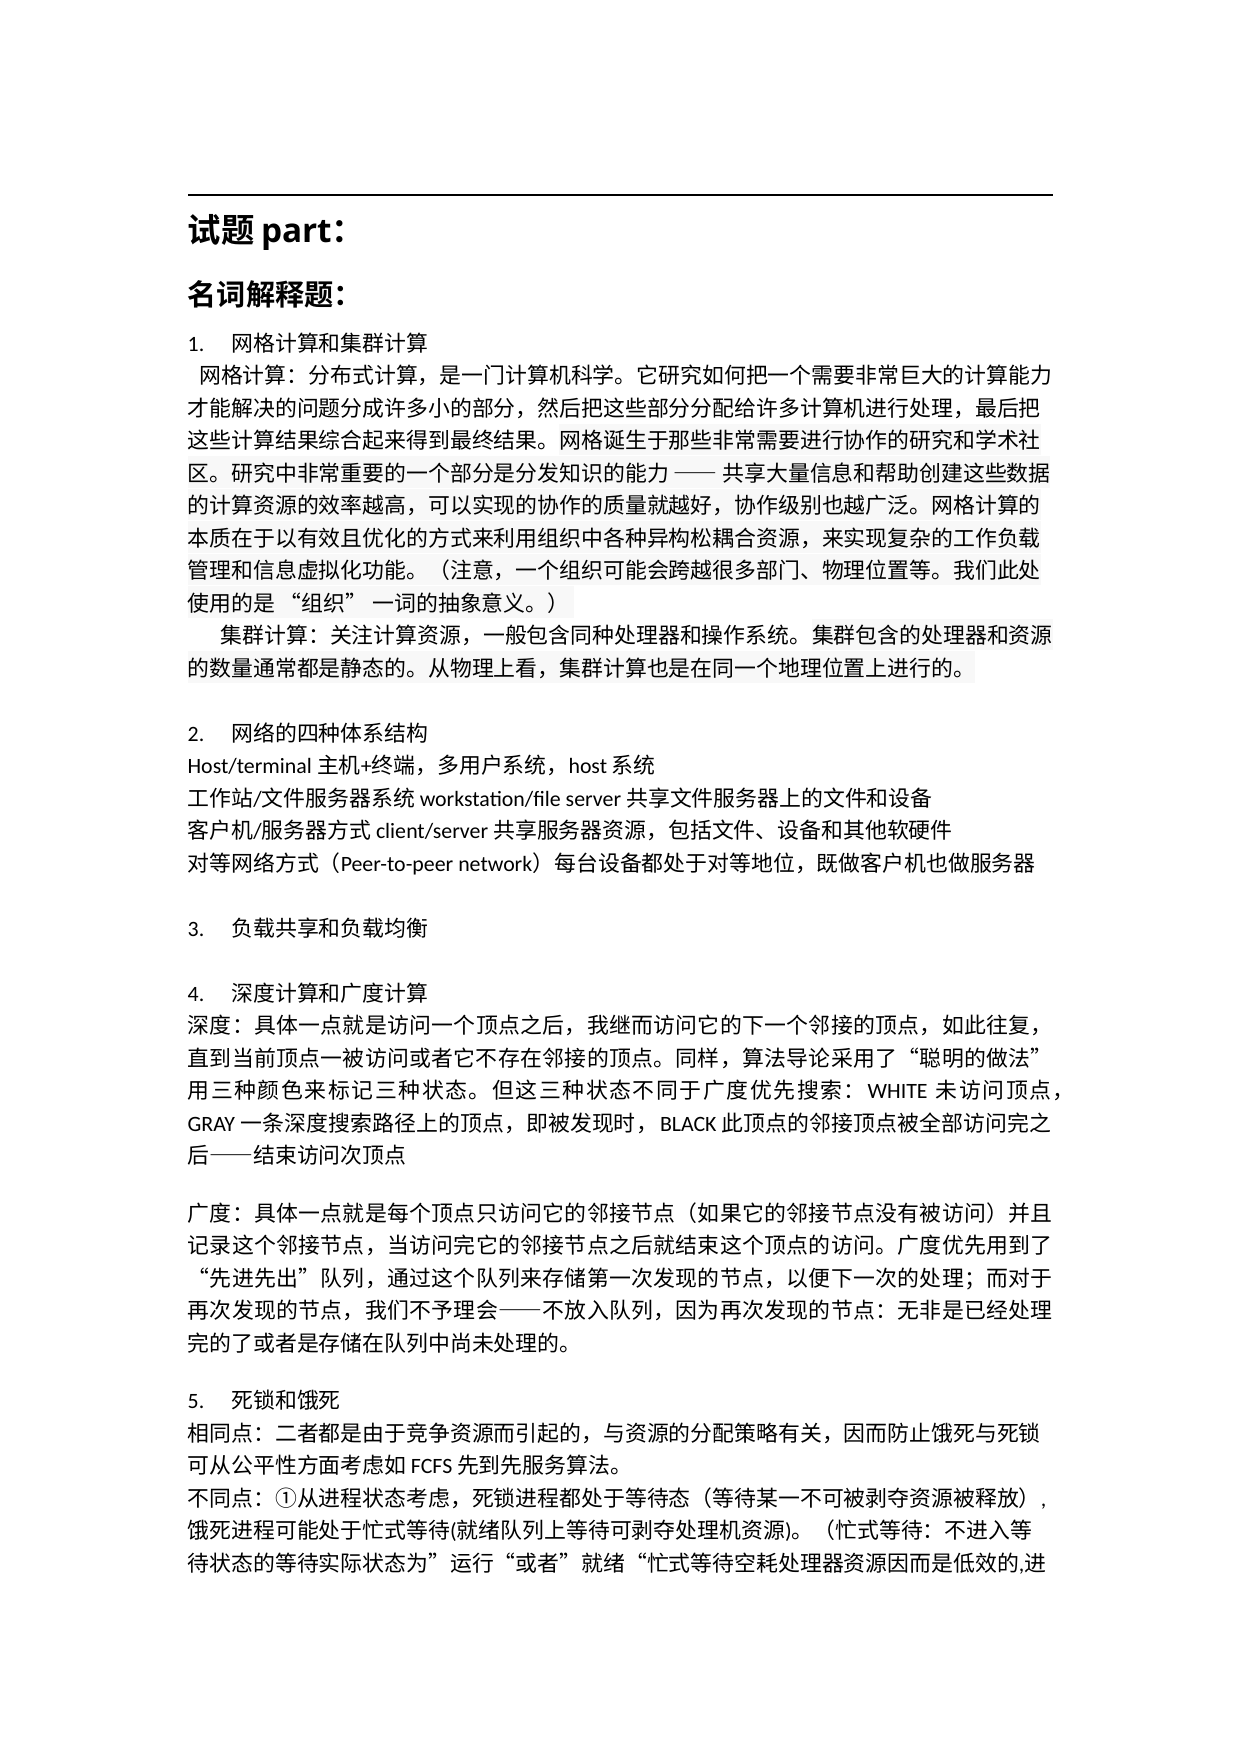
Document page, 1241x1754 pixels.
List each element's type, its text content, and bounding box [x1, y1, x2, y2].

text 相同点：二者都是由于竞争资源而引起的，与资源的分配策略有关，因而防止饿死与死锁可从公平性方面考虑如FCFS先到先服务算法。 [187, 1416, 1053, 1481]
list 死锁和饿死 [187, 1383, 1053, 1416]
text Host/terminal 主机+终端，多用户系统，host系统 [187, 748, 1053, 781]
list 网络的四种体系结构 [187, 716, 1053, 748]
text 名词解释题： [187, 261, 1053, 326]
text 工作站/文件服务器系统 workstation/file server 共享文件服务器上的文件和设备 [187, 781, 1053, 813]
list 深度计算和广度计算 [187, 976, 1053, 1008]
list 网格计算和集群计算 [187, 326, 1053, 358]
text 试题part： [187, 196, 1053, 261]
text 广度：具体一点就是每个顶点只访问它的邻接节点（如果它的邻接节点没有被访问）并且记录这个邻接节点，当访问完它的邻接节点之后就结束这个顶点的访问。广度优先用到了“先进先出”队列，通过这个队列来存储第一次发现的节点，以便下一次的处理；而对于再次发现的节点，我们不予理会——不放入队列，因为再次发现的节点：无非是已经处理完的了或者是存储在队列中尚未处理的。 [187, 1196, 1053, 1358]
text 深度：具体一点就是访问一个顶点之后，我继而访问它的下一个邻接的顶点，如此往复，直到当前顶点一被访问或者它不存在邻接的顶点。同样，算法导论采用了“聪明的做法”，用三种颜色来标记三种状态。但这三种状态不同于广度优先搜索：WHITE 未访问顶点，GRAY 一条深度搜索路径上的顶点，即被发现时，BLACK 此顶点的邻接顶点被全部访问完之后——结束访问次顶点 [187, 1008, 1053, 1171]
text 对等网络方式（Peer-to-peer network）每台设备都处于对等地位，既做客户机也做服务器 [187, 846, 1053, 878]
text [187, 1481, 1053, 1578]
list 负载共享和负载均衡 [187, 911, 1053, 943]
text 集群计算：关注计算资源，一般包含同种处理器和操作系统。集群包含的处理器和资源的数量通常都是静态的。从物理上看，集群计算也是在同一个地理位置上进行的。 [187, 618, 1053, 683]
text 网格计算：分布式计算，是一门计算机科学。它研究如何把一个需要非常巨大的计算能力才能解决的问题分成许多小的部分，然后把这些部分分配给许多计算机进行处理，最后把这些计算结果综合起来得到最终结果。网格诞生于那些非常需要进行协作的研究和学术社区。研究中非常重要的一个部分是分发知识的能力 —— 共享大量信息和帮助创建这些数据的计算资源的效率越高，可以实现的协作的质量就越好，协作级别也越广泛。网格计算的本质在于以有效且优化的方式来利用组织中各种异构松耦合资源，来实现复杂的工作负载管理和信息虚拟化功能。（注意，一个组织可能会跨越很多部门、物理位置等。我们此处使用的是 “组织” 一词的抽象意义。） [187, 358, 1053, 618]
text 客户机/服务器方式 client/server 共享服务器资源，包括文件、设备和其他软硬件 [187, 813, 1053, 846]
